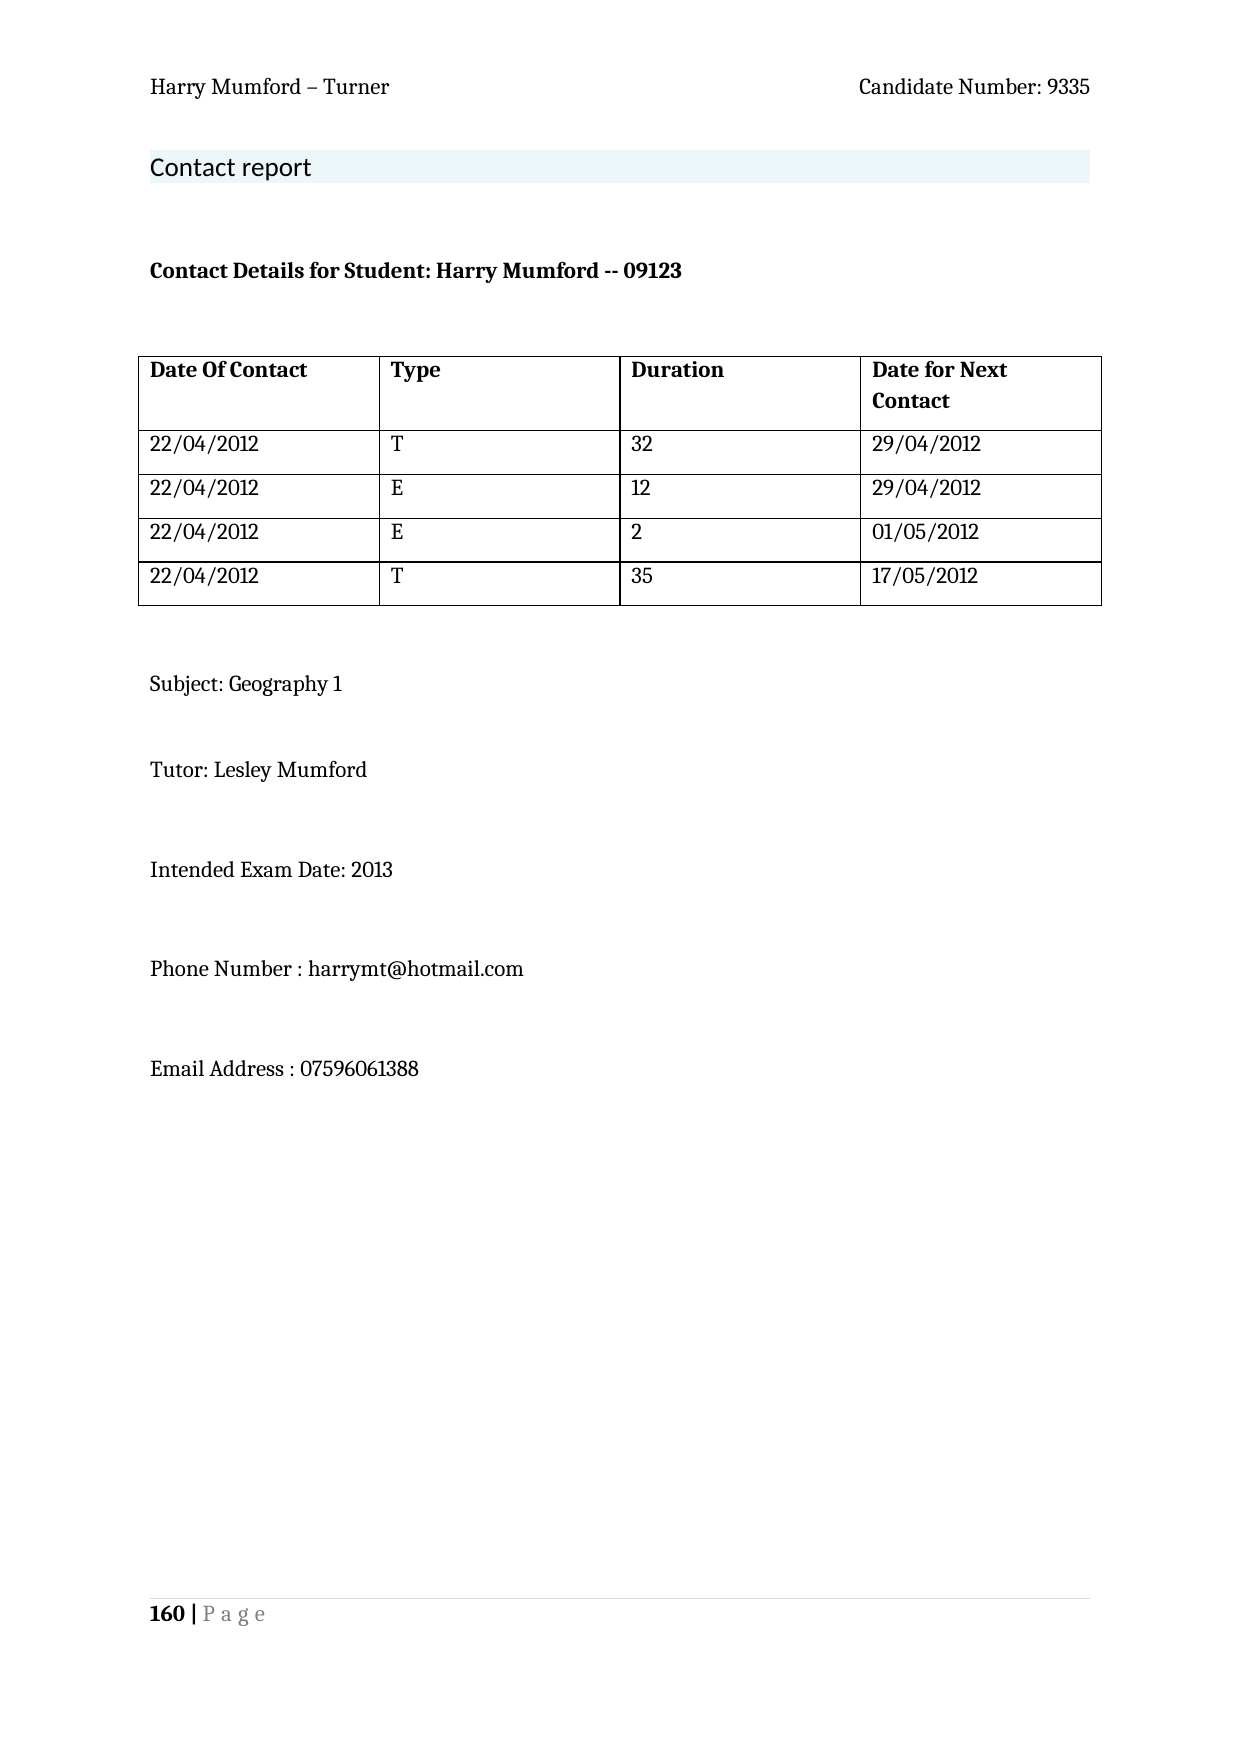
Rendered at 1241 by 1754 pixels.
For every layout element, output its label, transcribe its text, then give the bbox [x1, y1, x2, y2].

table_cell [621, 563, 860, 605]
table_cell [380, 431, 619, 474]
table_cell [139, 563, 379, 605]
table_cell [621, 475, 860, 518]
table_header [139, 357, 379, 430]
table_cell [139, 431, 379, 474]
text Intended Exam Date: 2013 [150, 857, 1090, 883]
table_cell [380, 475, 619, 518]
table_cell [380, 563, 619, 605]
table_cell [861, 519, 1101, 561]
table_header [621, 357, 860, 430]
text Tutor: Lesley Mumford [150, 757, 1090, 783]
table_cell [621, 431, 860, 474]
text Contact Details for Student: Harry Mumford -- 09123 [150, 257, 1090, 284]
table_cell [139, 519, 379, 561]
text Phone Number : harrymt@hotmail.com [150, 956, 1090, 982]
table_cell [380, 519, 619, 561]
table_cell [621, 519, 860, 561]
text Subject: Geography 1 [150, 670, 1090, 697]
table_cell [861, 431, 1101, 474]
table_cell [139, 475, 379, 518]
text Email Address : 07596061388 [150, 1055, 1090, 1082]
subtitle Contact report [150, 150, 1090, 183]
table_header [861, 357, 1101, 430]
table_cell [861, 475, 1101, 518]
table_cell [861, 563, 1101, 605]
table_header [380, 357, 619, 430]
